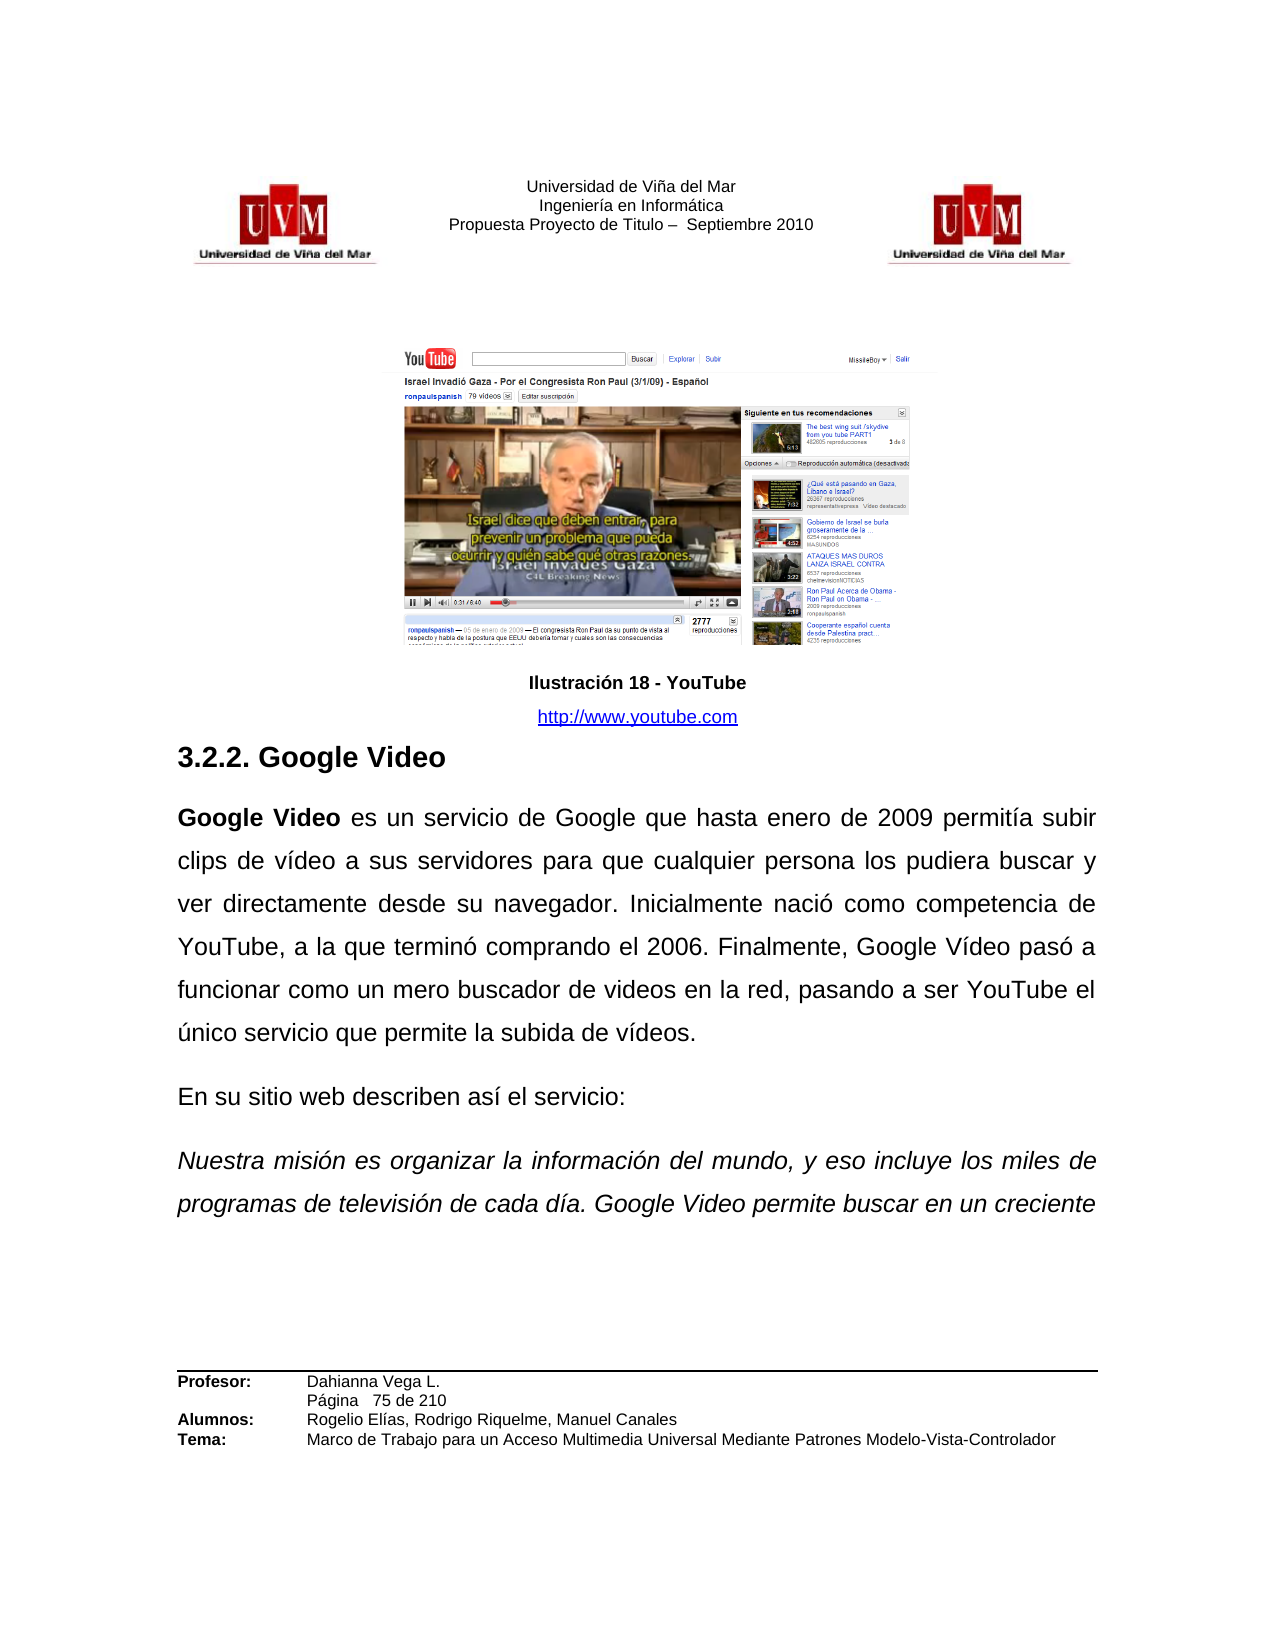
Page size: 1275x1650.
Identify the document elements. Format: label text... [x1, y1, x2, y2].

picture [177, 176, 390, 267]
text Ilustración 18 - YouTube [177, 672, 1098, 693]
picture [871, 176, 1084, 267]
text http://www.youtube.com [177, 706, 1098, 727]
text En su sitio web describen así el servicio: [177, 1082, 1098, 1111]
picture [381, 346, 938, 645]
subtitle 3.2.2. Google Video [177, 740, 1098, 773]
text Google Video es un servicio de Google que hasta enero de 2009 permitía subir clips de vídeo a sus servidores para que cualquier persona los pudiera buscar y ver directamente desde su navegador. Inicialmente nació como competencia de YouTube, a la que terminó comprando el 2006. Finalmente, Google Vídeo pasó a funcionar como un mero buscador de videos en la red, pasando a ser YouTube el único servicio que permite la subida de vídeos. [177, 803, 1098, 1047]
